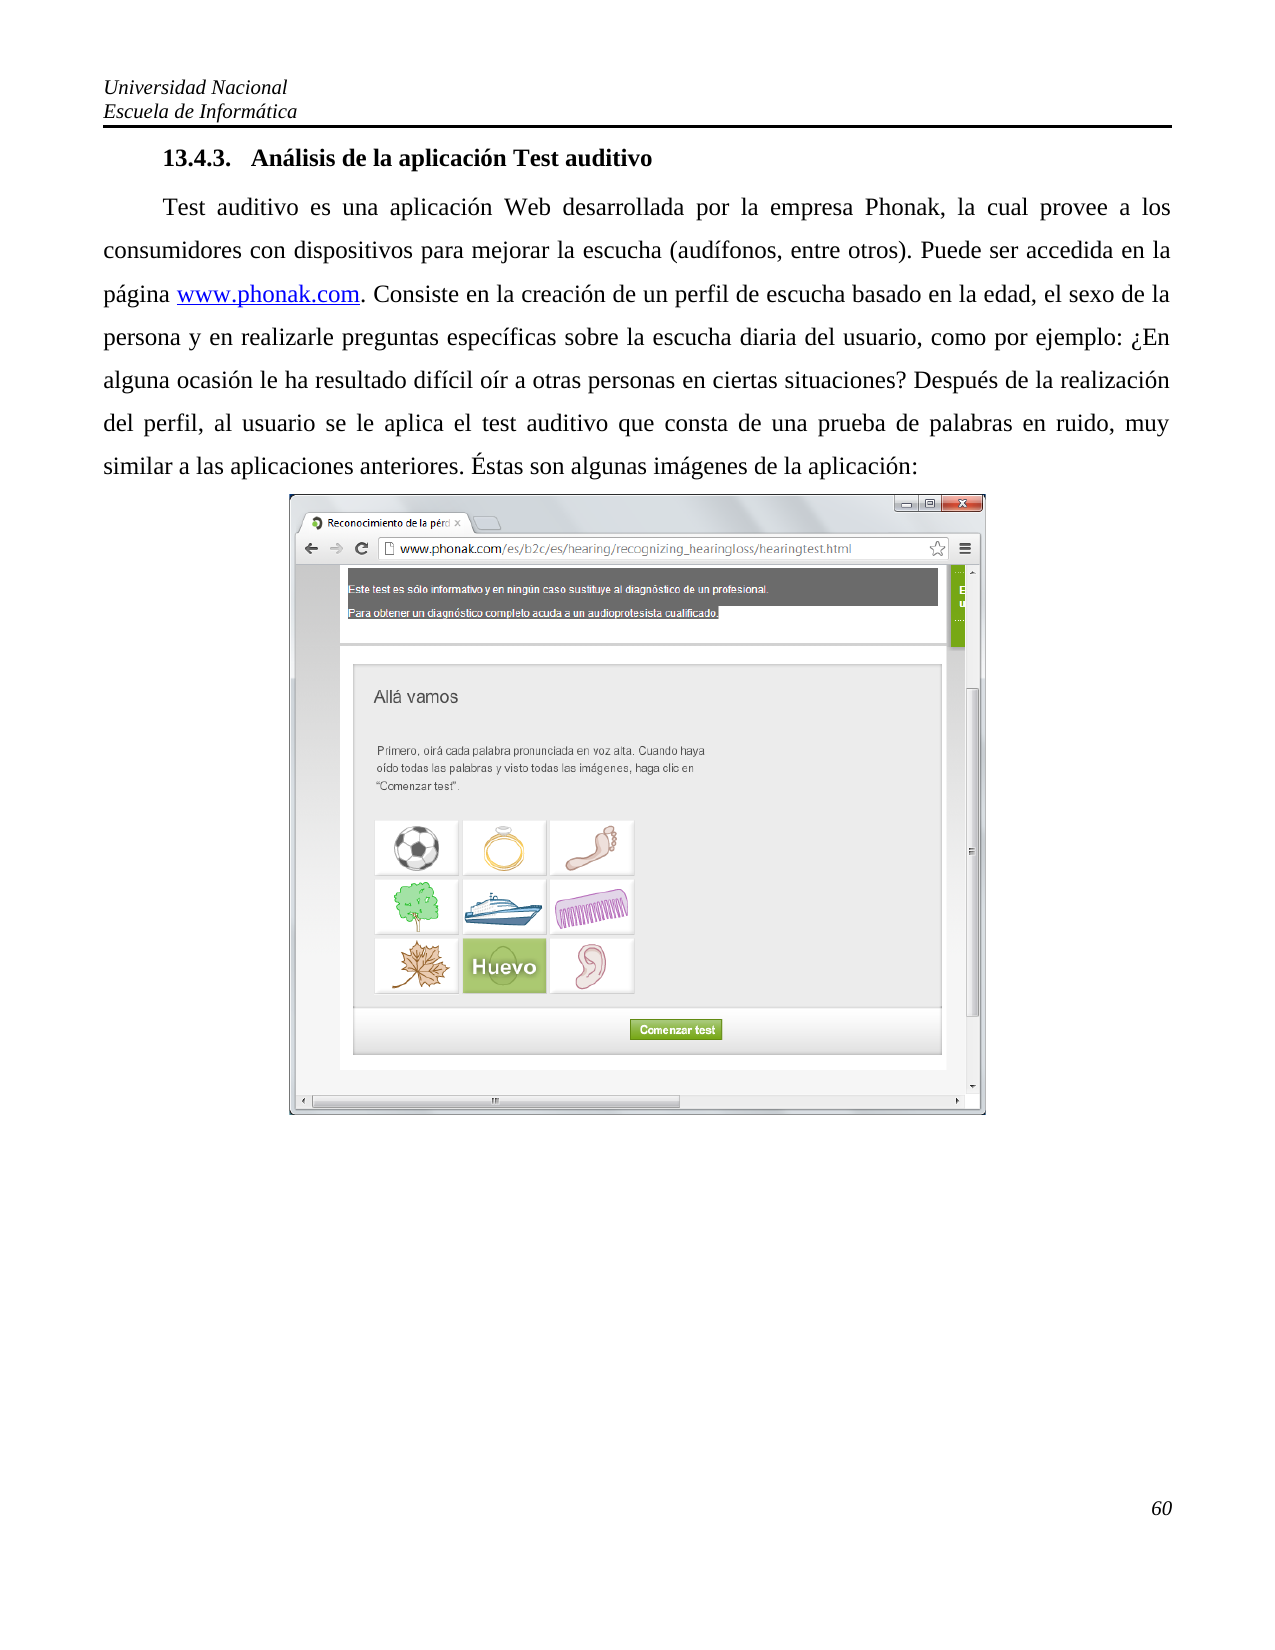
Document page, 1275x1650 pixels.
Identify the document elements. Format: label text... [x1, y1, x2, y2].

text Test auditivo es una aplicación Web desarrollada por la empresa Phonak, la cual provee a los consumidores con dispositivos para mejorar la escucha (audífonos, entre otros). Puede ser accedida en la página www.phonak.com. Consiste en la creación de un perfil de escucha basado en la edad, el sexo de la persona y en realizarle preguntas específicas sobre la escucha diaria del usuario, como por ejemplo: ¿En alguna ocasión le ha resultado difícil oír a otras personas en ciertas situaciones? Después de la realización del perfil, al usuario se le aplica el test auditivo que consta de una prueba de palabras en ruido, muy similar a las aplicaciones anteriores. Éstas son algunas imágenes de la aplicación: [103, 192, 1172, 480]
text Análisis de la aplicación Test auditivo [162, 143, 1172, 172]
picture [289, 494, 986, 1115]
